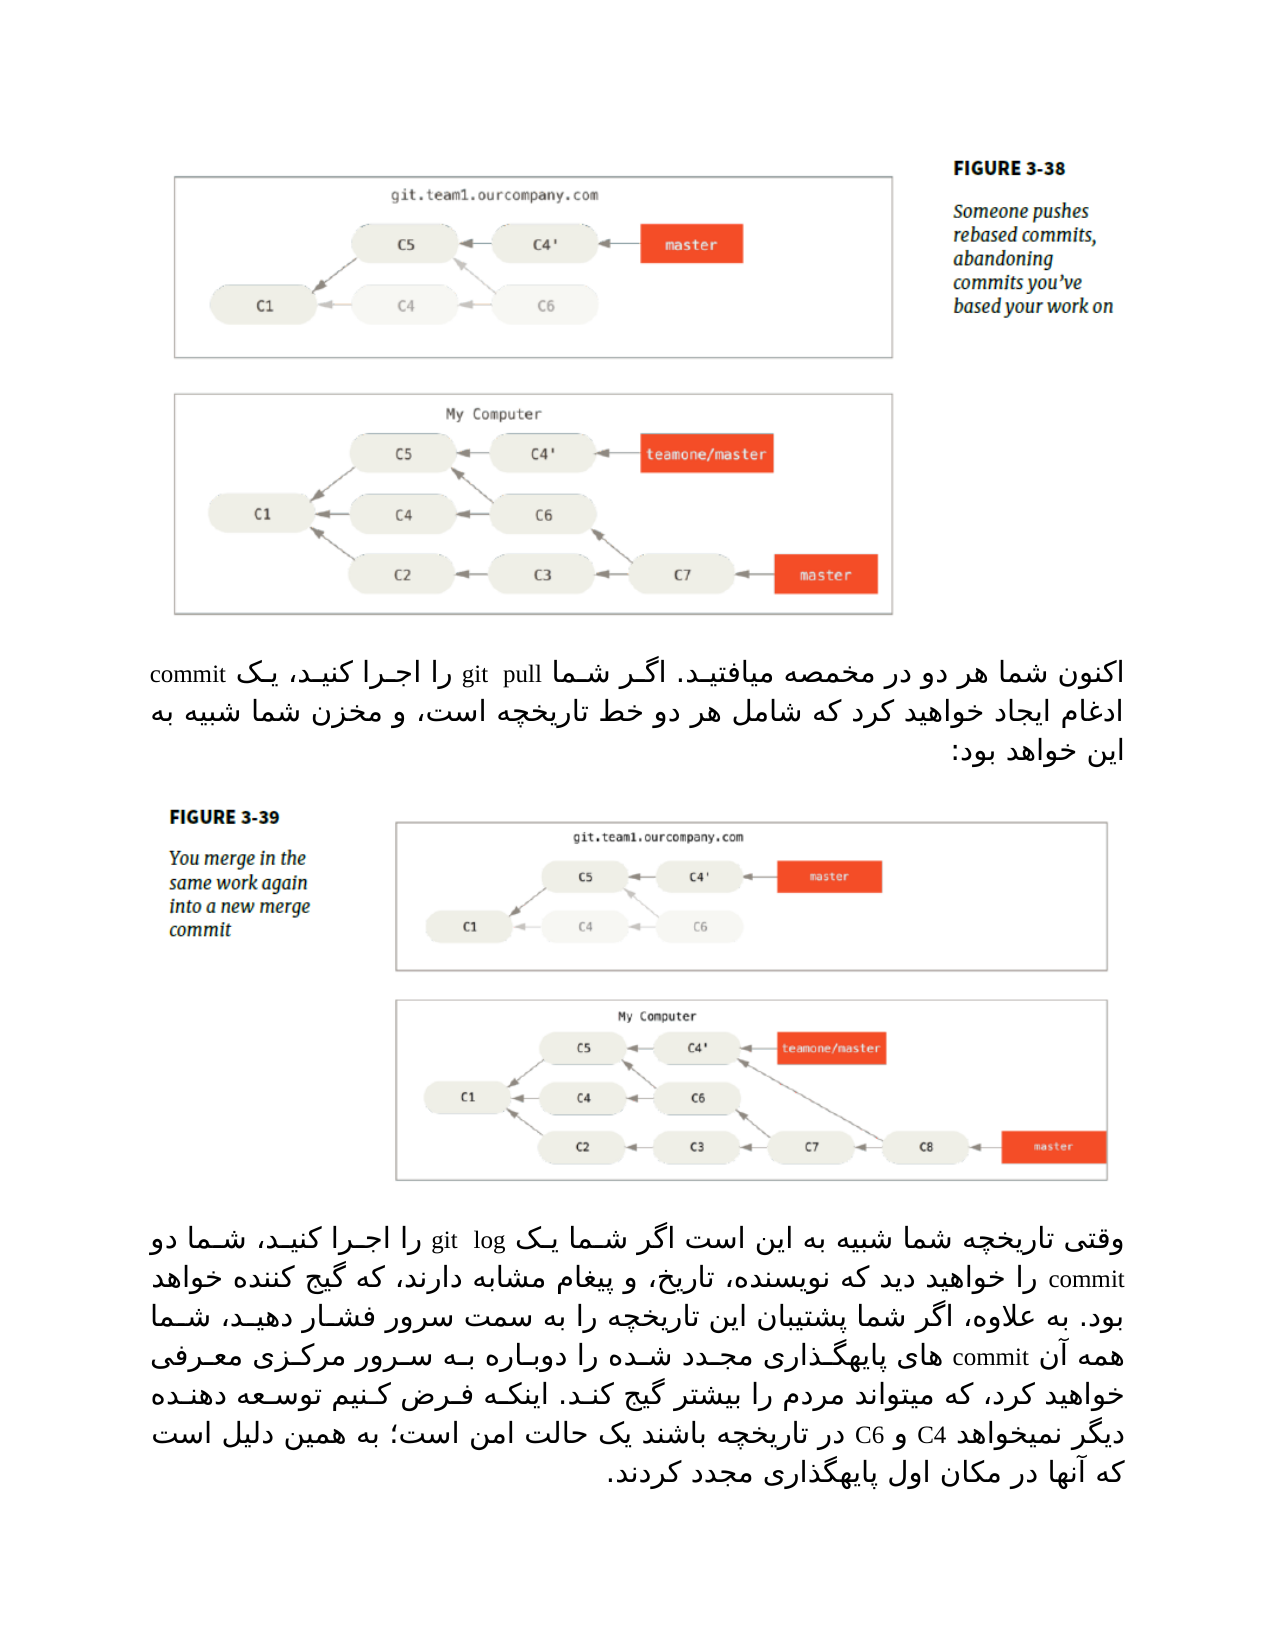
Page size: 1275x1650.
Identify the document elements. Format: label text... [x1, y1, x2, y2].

text وقتی تاریخچه شما شبیه به این است اگر شما یک git log را اجرا کنید، شما دو commit را خواهید دید که نویسنده، تاریخ، و پیغام مشابه دارند، که گیج کننده خواهد بود. به علاوه، اگر شما پشتیبان این تاریخچه را به سمت سرور فشار دهید، شما همه آن commit های پایهگذاری مجدد شده را دوباره به سرور مرکزی معرفی خواهید کرد، که میتواند مردم را بیشتر گیج کند. اینکه فرض کنیم توسعه دهنده دیگر نمیخواهد C4 و C6 در تاریخچه باشند یک حالت امن است؛ به همین دلیل است که آنها در مکان اول پایهگذاری مجدد کردند. [150, 1221, 1125, 1489]
text اکنون شما هر دو در مخمصه میافتید. اگر شما git pull را اجرا کنید، یک commit ادغام ایجاد خواهید کرد که شامل هر دو خط تاریخچه است، و مخزن شما شبیه به این خواهد بود: [150, 655, 1125, 767]
